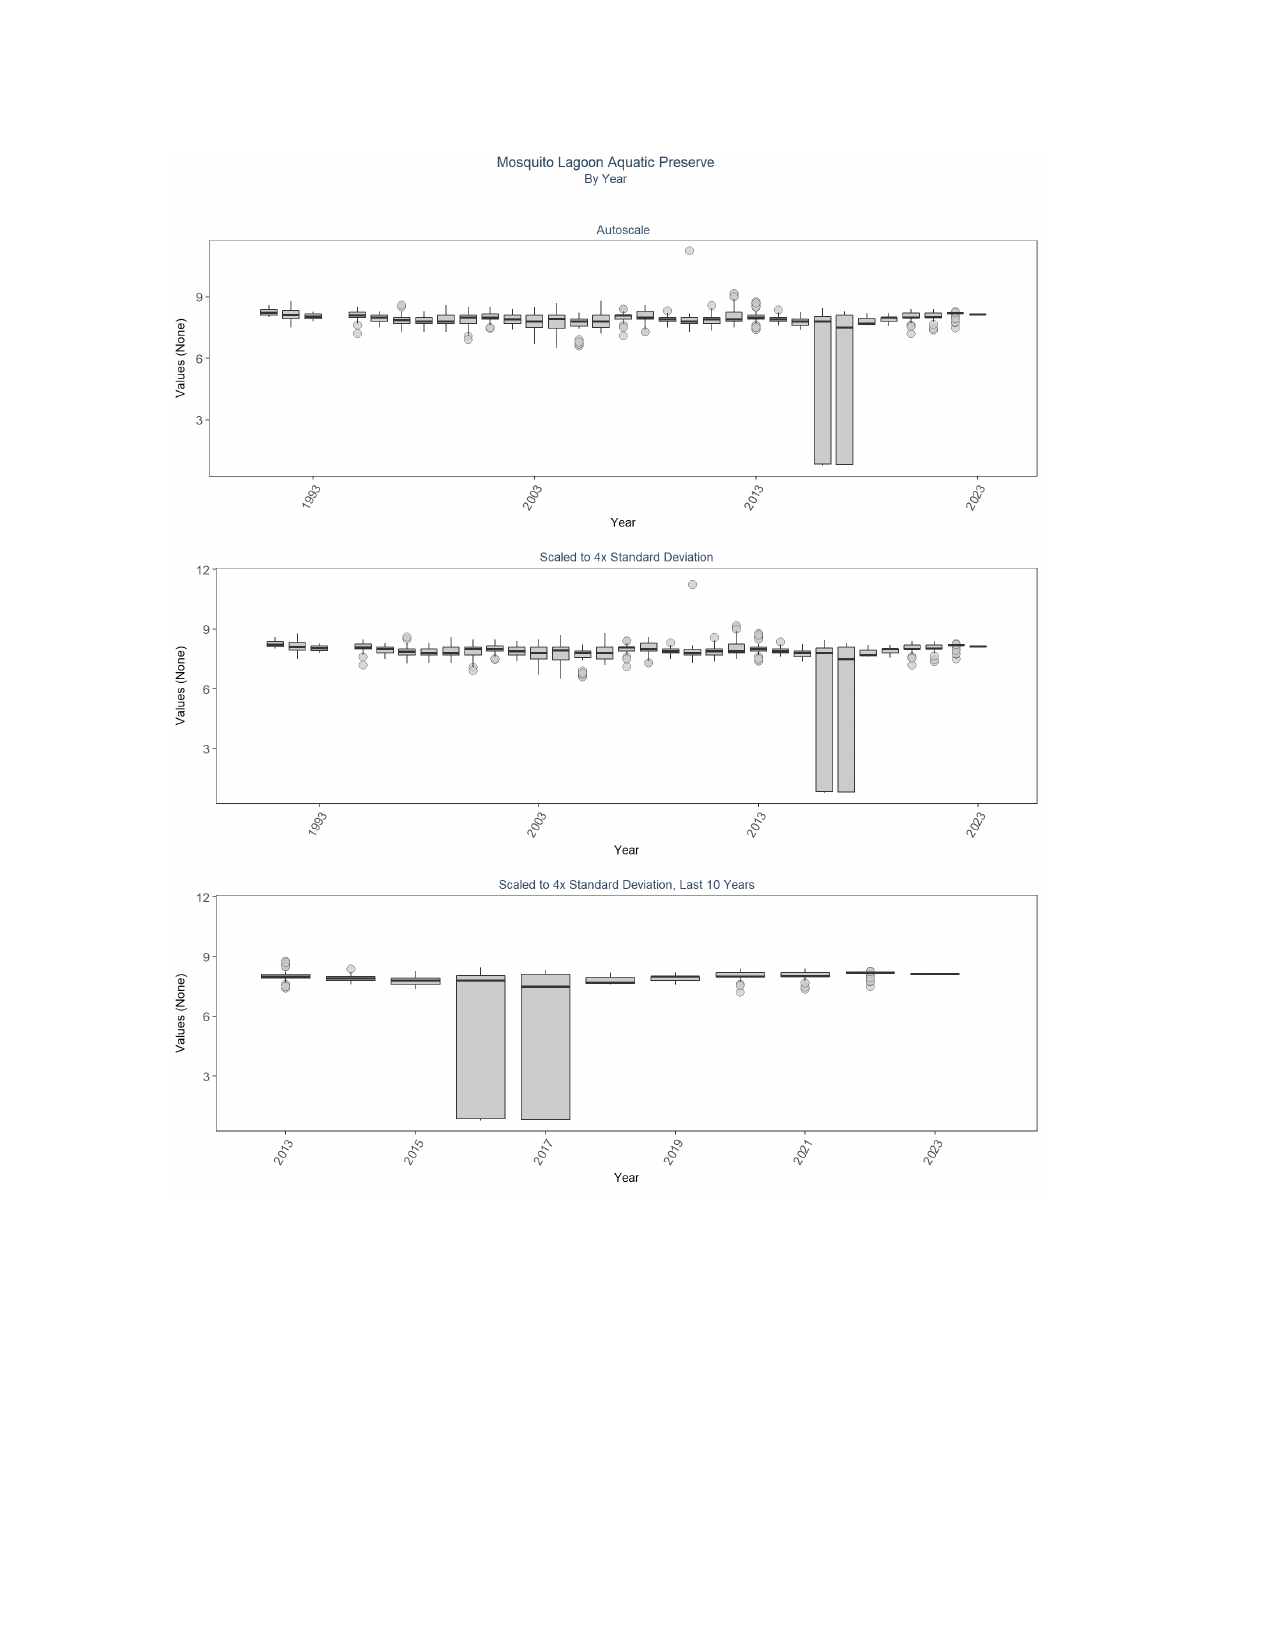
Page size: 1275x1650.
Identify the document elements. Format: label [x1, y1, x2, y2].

picture [168, 150, 1044, 1200]
